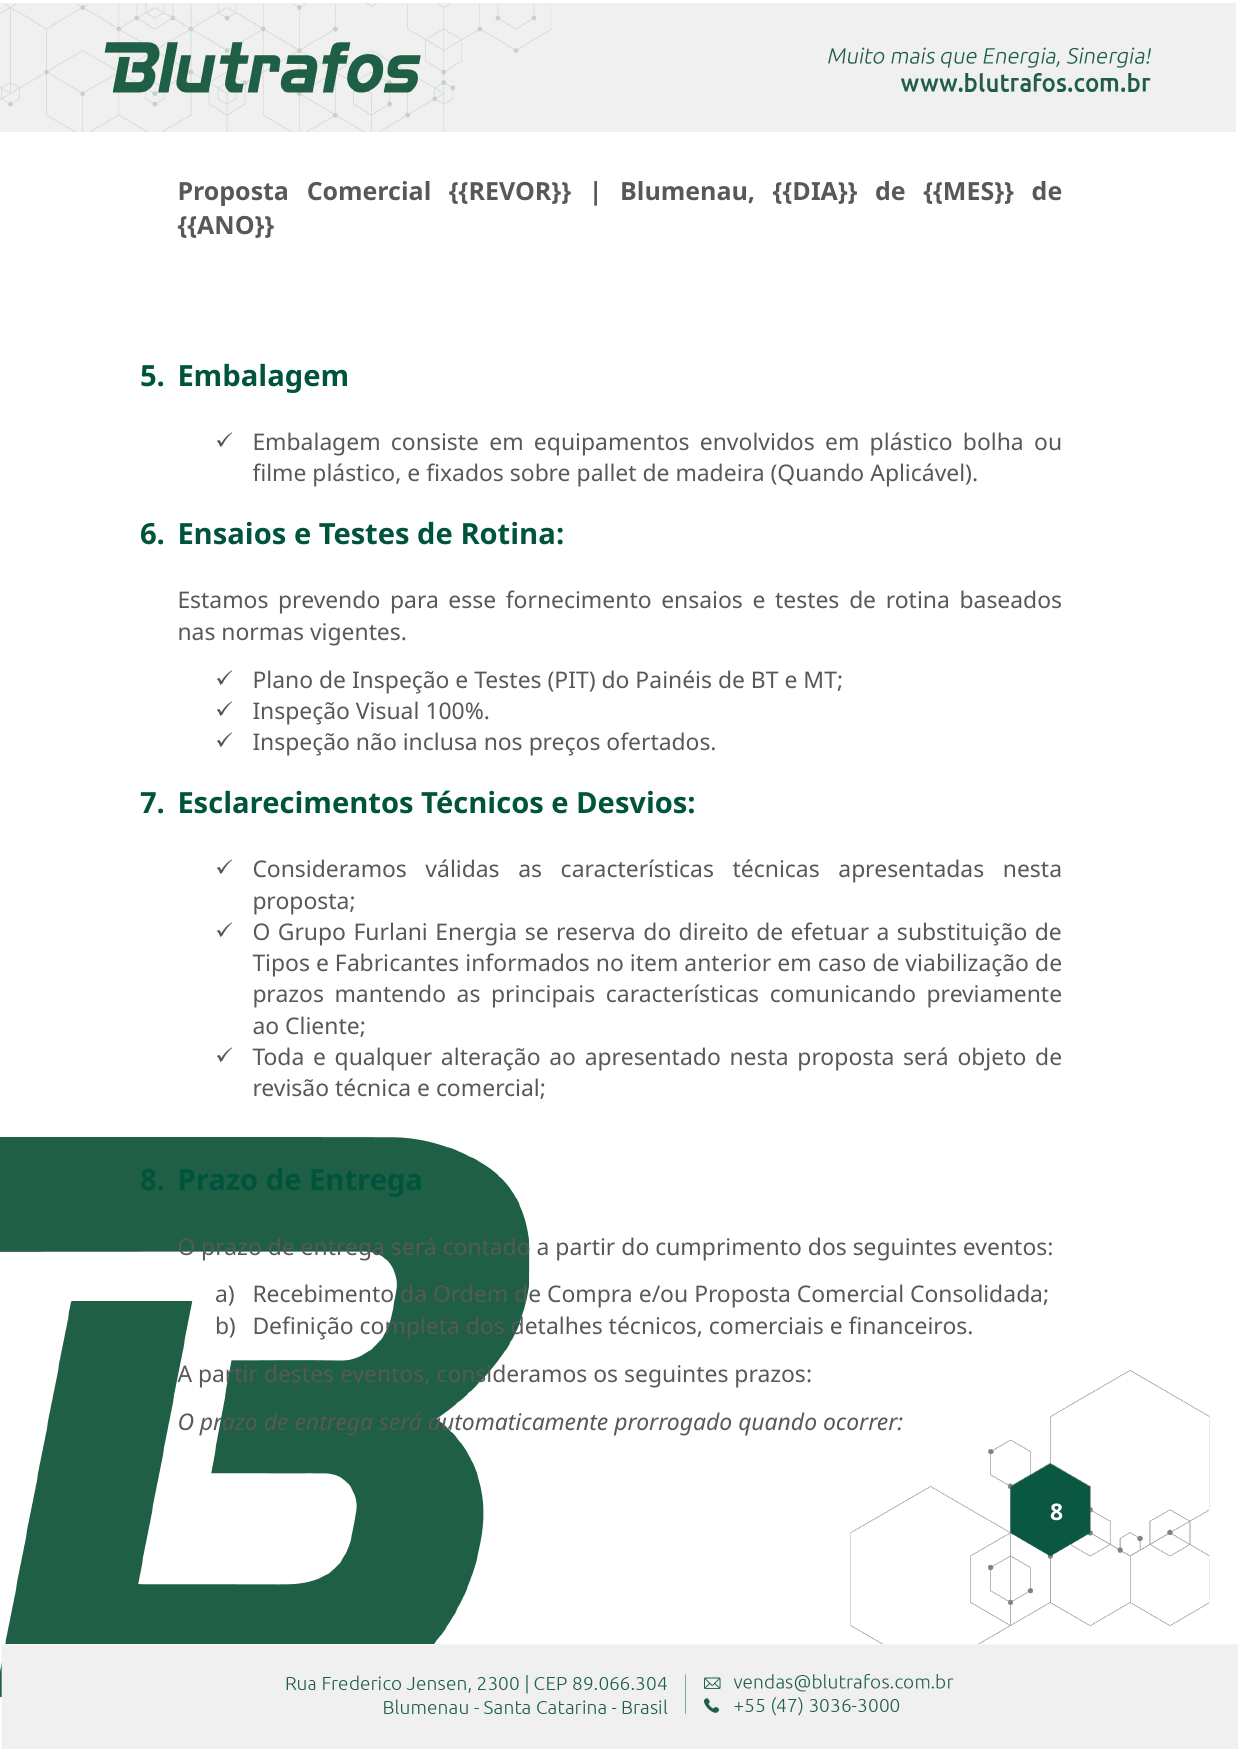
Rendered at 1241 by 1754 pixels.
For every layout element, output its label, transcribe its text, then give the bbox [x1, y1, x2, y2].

list Inspeção Visual 100%. [215, 695, 1063, 726]
list Consideramos válidas as características técnicas apresentadas nesta proposta; [215, 853, 1063, 916]
subtitle Embalagem [140, 355, 1063, 395]
list O Grupo Furlani Energia se reserva do direito de efetuar a substituição de Tipos e Fabricantes informados no item anterior em caso de viabilização de prazos mantendo as principais características comunicando previamente ao Cliente; [215, 916, 1063, 1041]
subtitle Esclarecimentos Técnicos e Desvios: [140, 782, 1063, 822]
list Plano de Inspeção e Testes (PIT) do Painéis de BT e MT; [215, 664, 1063, 695]
list Inspeção não inclusa nos preços ofertados. [215, 726, 1063, 757]
list Embalagem consiste em equipamentos envolvidos em plástico bolha ou filme plástico, e fixados sobre pallet de madeira (Quando Aplicável). [215, 426, 1063, 488]
list Definição completa dos detalhes técnicos, comerciais e financeiros. [215, 1310, 1063, 1341]
text A partir destes eventos, consideramos os seguintes prazos: [177, 1358, 1063, 1389]
text O prazo de entrega será contado a partir do cumprimento dos seguintes eventos: [177, 1231, 1063, 1262]
picture [0, 1137, 1239, 1749]
list Recebimento da Ordem de Compra e/ou Proposta Comercial Consolidada; [215, 1278, 1063, 1310]
list Toda e qualquer alteração ao apresentado nesta proposta será objeto de revisão técnica e comercial; [215, 1041, 1063, 1103]
picture [0, 3, 1236, 132]
subtitle Ensaios e Testes de Rotina: [140, 513, 1063, 553]
text Estamos prevendo para esse fornecimento ensaios e testes de rotina baseados nas normas vigentes. [177, 584, 1063, 647]
text O prazo de entrega será automaticamente prorrogado quando ocorrer: [177, 1406, 1063, 1437]
subtitle Prazo de Entrega [140, 1159, 1063, 1199]
